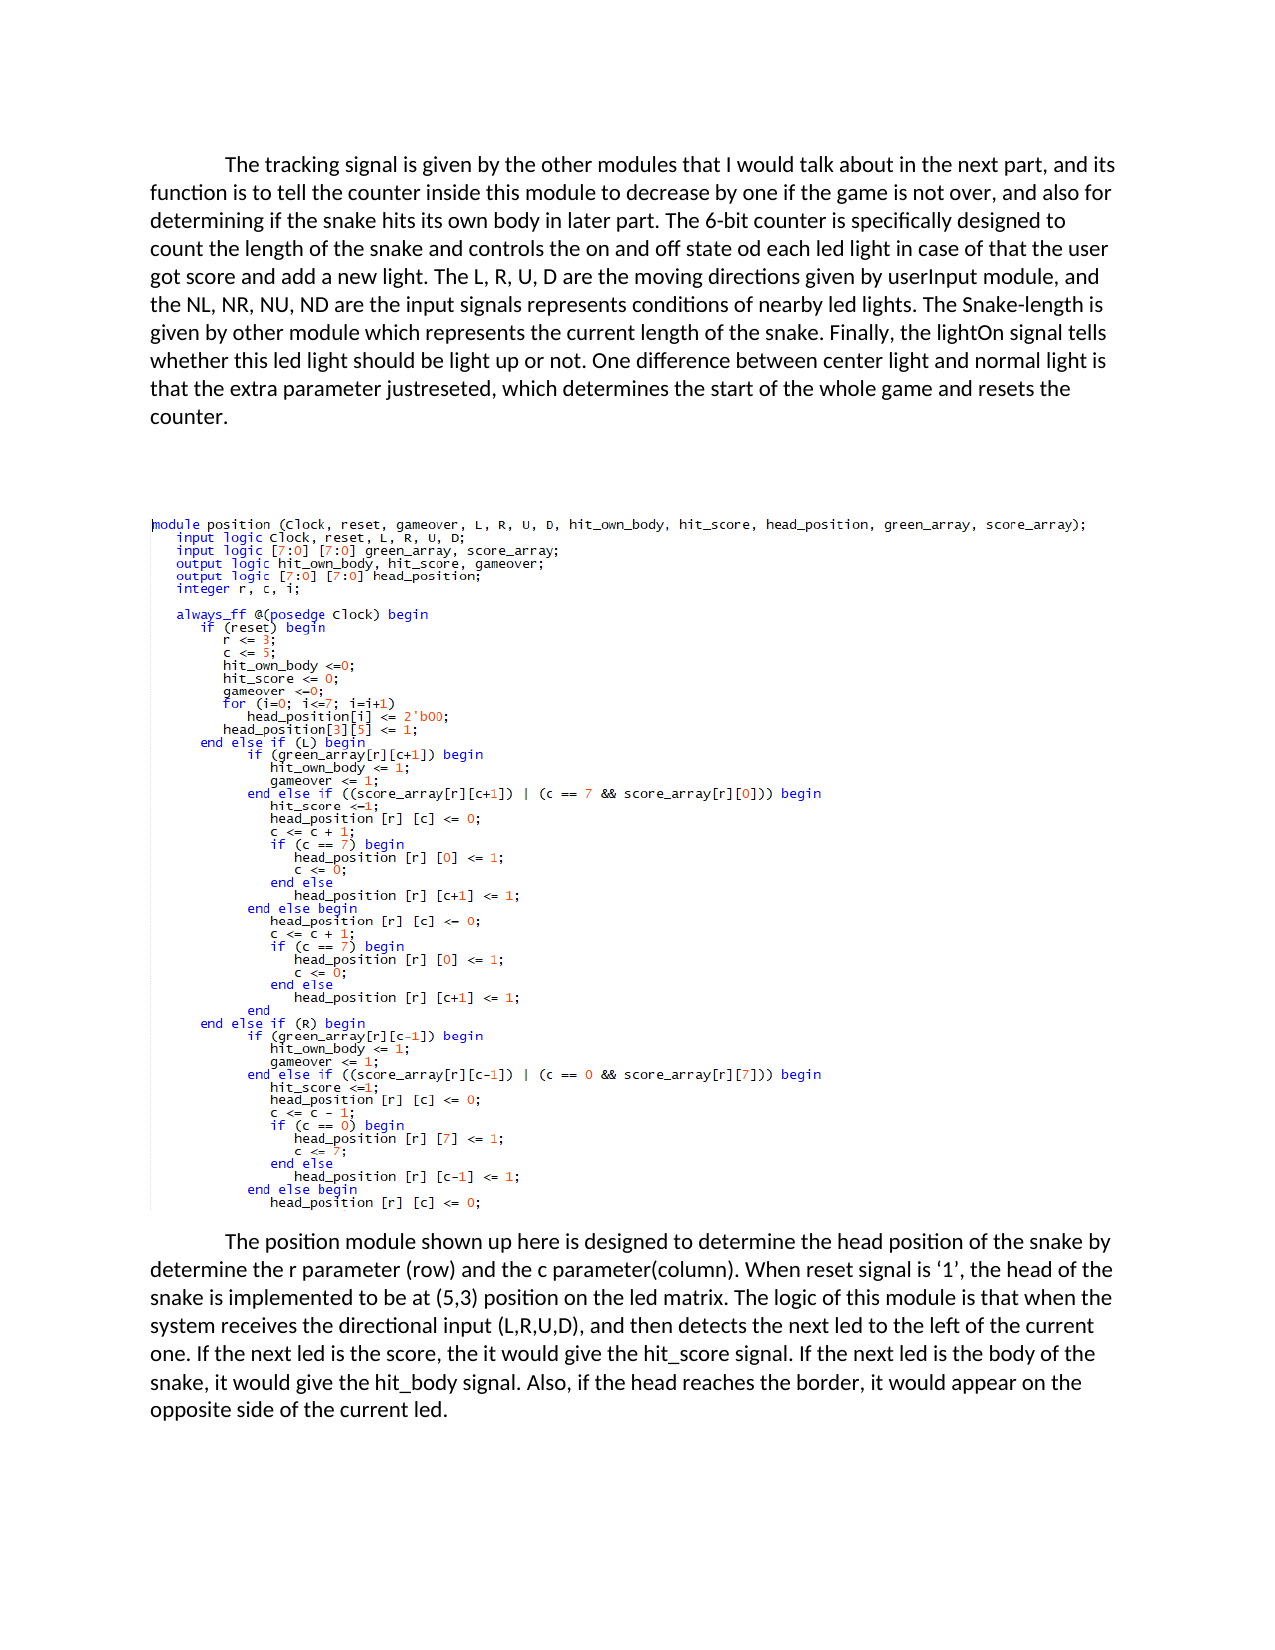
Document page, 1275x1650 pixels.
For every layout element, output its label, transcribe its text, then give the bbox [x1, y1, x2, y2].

text The tracking signal is given by the other modules that I would talk about in the next part, and its function is to tell the counter inside this module to decrease by one if the game is not over, and also for determining if the snake hits its own body in later part. The 6-bit counter is specifically designed to count the length of the snake and controls the on and off state od each led light in case of that the user got score and add a new light. The L, R, U, D are the moving directions given by userInput module, and the NL, NR, NU, ND are the input signals represents conditions of nearby led lights. The Snake-length is given by other module which represents the current length of the snake. Finally, the lightOn signal tells whether this led light should be light up or not. One difference between center light and normal light is that the extra parameter justreseted, which determines the start of the whole game and resets the counter. [150, 150, 1125, 430]
picture [150, 519, 1125, 1211]
text The position module shown up here is designed to determine the head position of the snake by determine the r parameter (row) and the c parameter(column). When reset signal is ‘1’, the head of the snake is implemented to be at (5,3) position on the led matrix. The logic of this module is that when the system receives the directional input (L,R,U,D), and then detects the next led to the left of the current one. If the next led is the score, the it would give the hit_score signal. If the next led is the body of the snake, it would give the hit_body signal. Also, if the head reaches the border, it would appear on the opposite side of the current led. [150, 1227, 1125, 1424]
